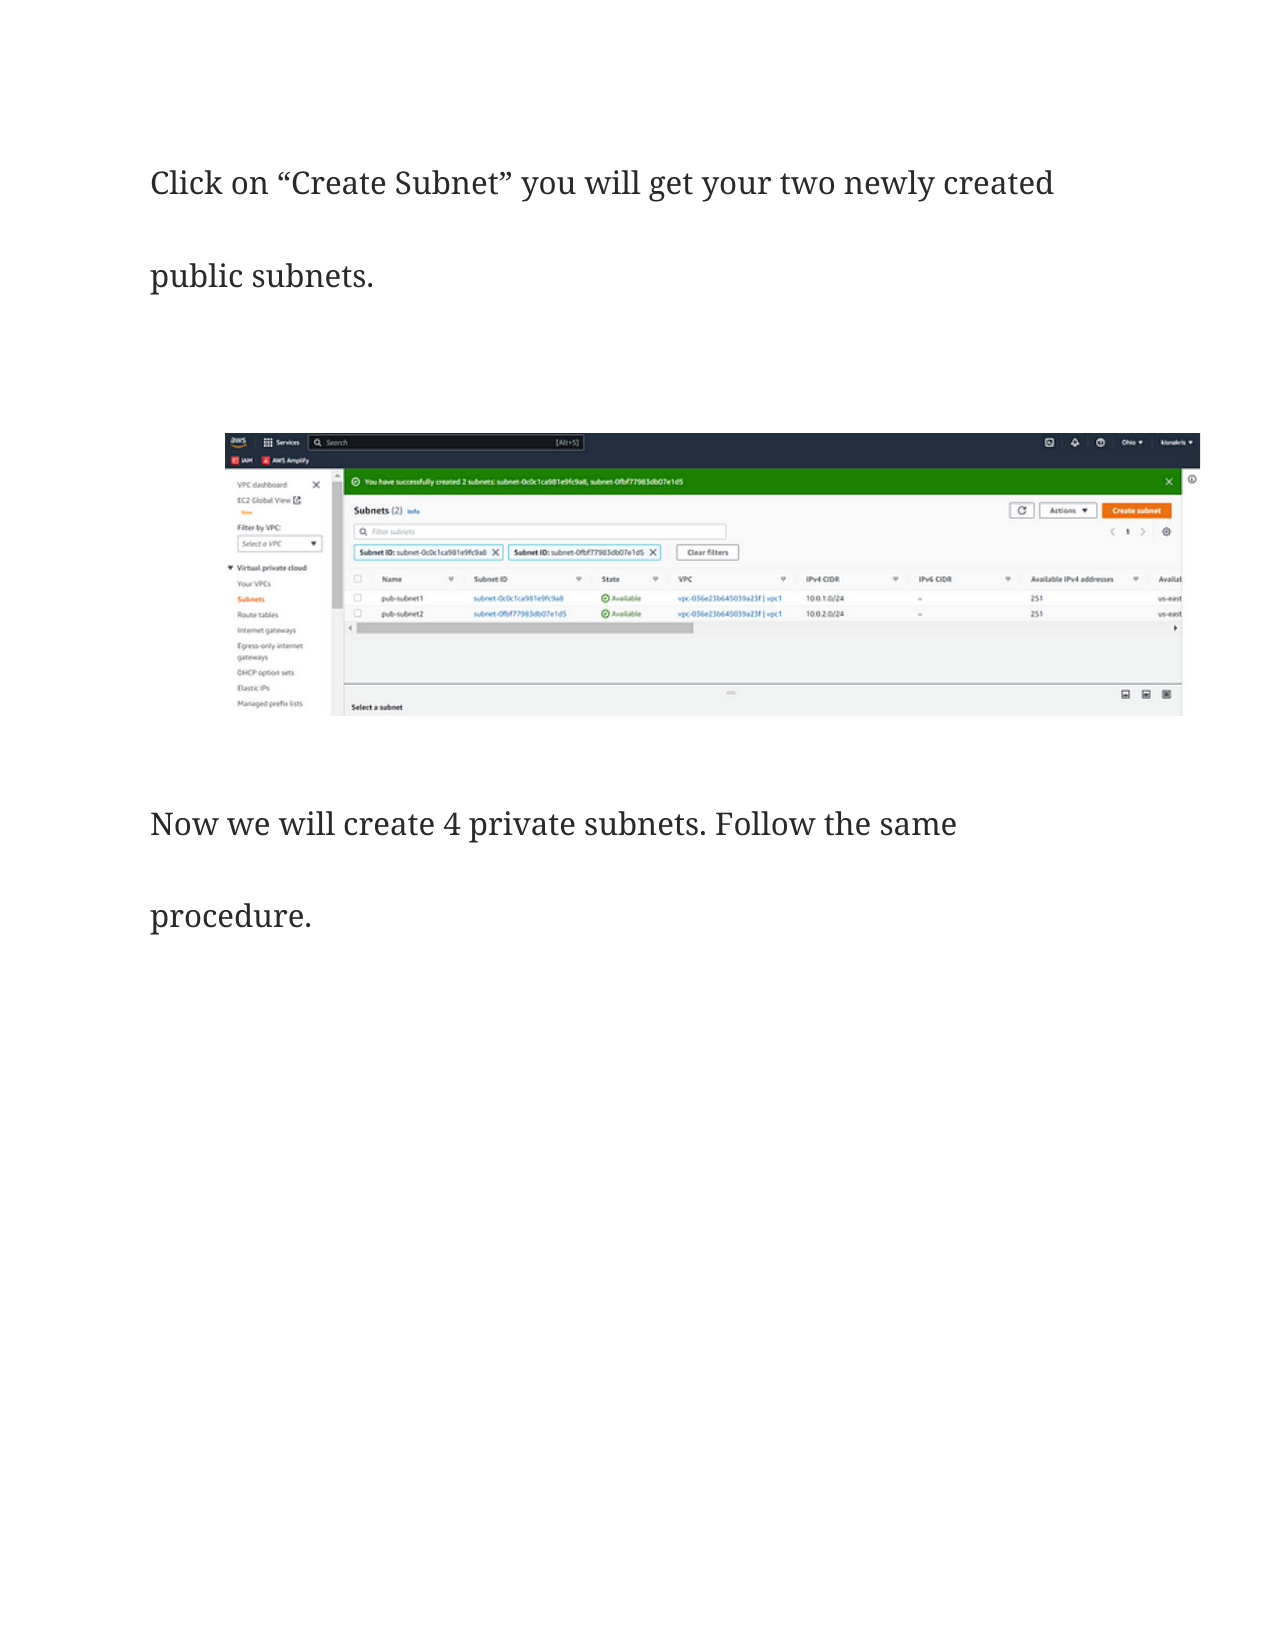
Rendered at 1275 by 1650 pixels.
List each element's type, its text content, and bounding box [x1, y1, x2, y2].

text Now we will create 4 private subnets. Follow the same procedure. [150, 802, 1125, 937]
picture [225, 433, 1200, 716]
text Click on “Create Subnet” you will get your two newly created public subnets. [150, 161, 1125, 296]
